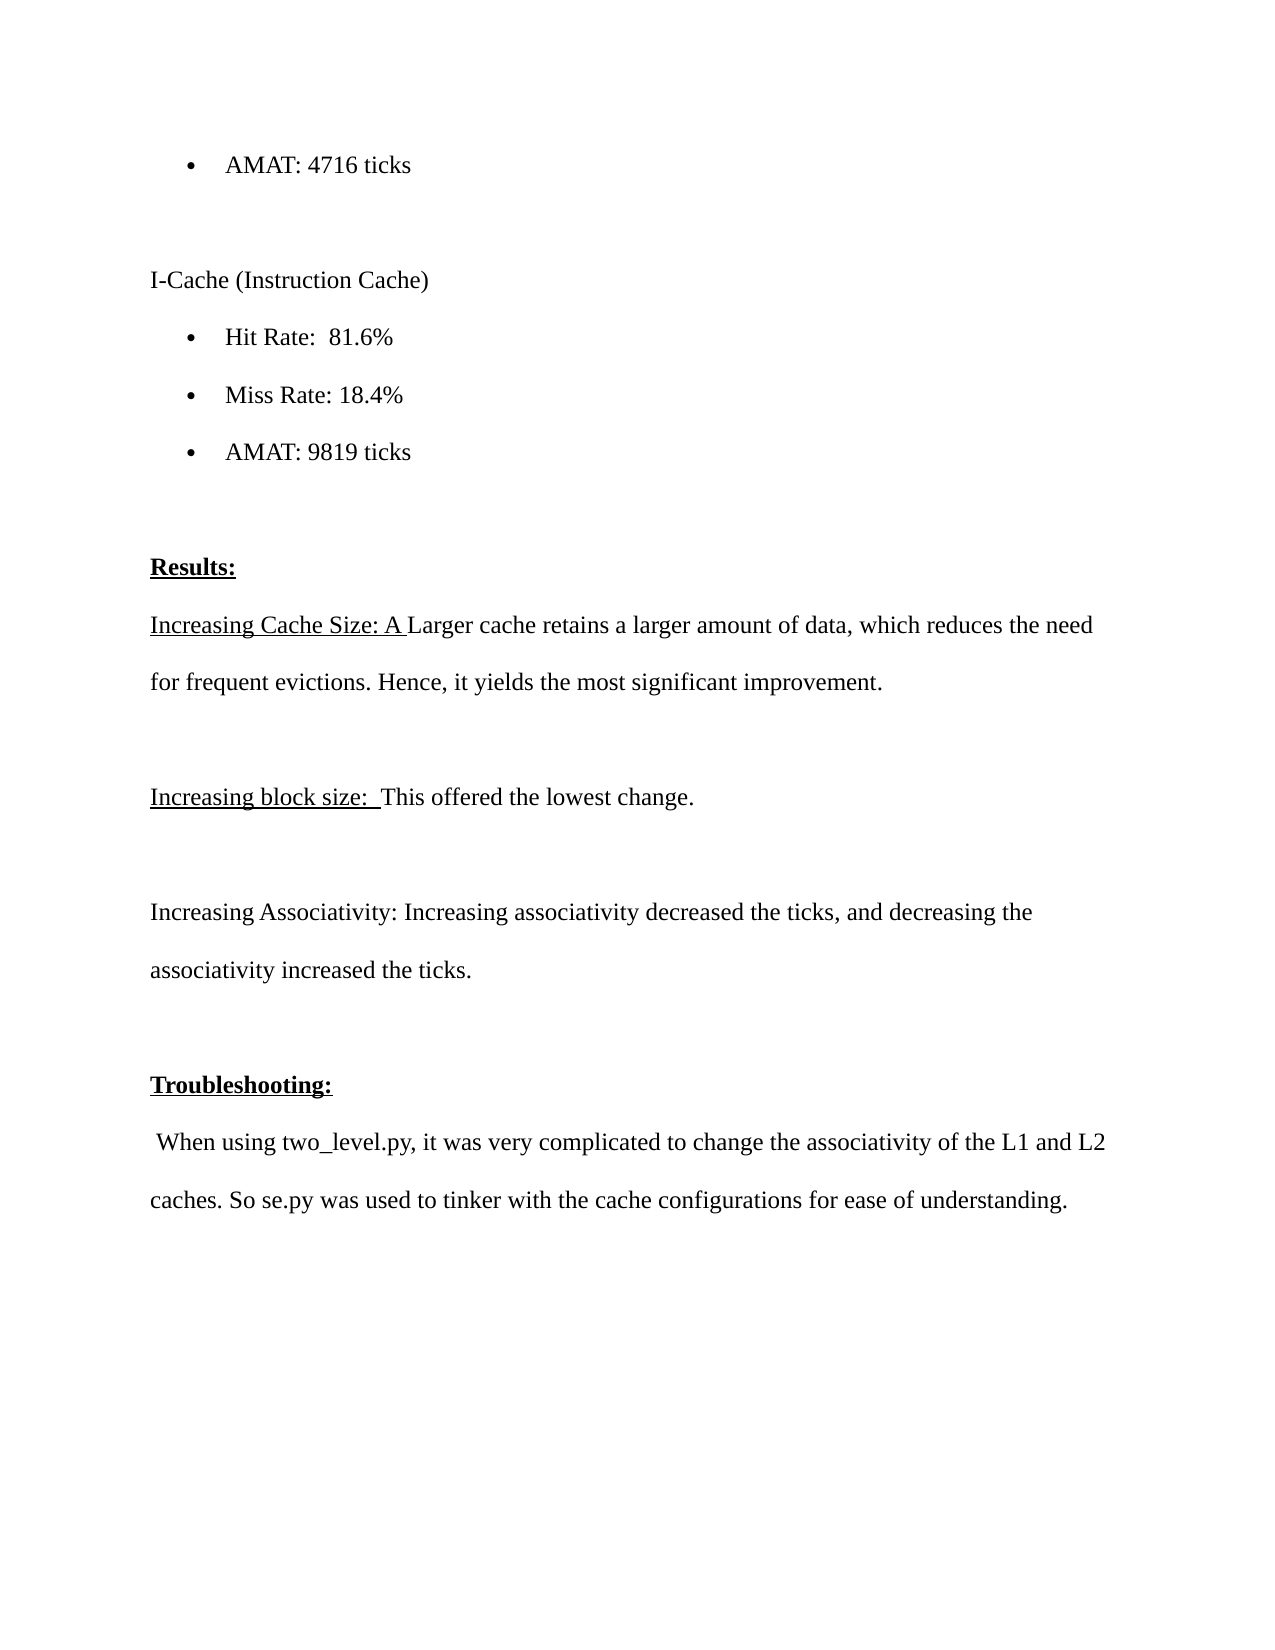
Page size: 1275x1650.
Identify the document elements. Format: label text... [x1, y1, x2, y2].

text Increasing block size: This offered the lowest change. [150, 782, 1125, 811]
text Troubleshooting: [150, 1070, 1125, 1099]
list Miss Rate: 18.4% [187, 380, 1125, 409]
text Increasing Cache Size: A Larger cache retains a larger amount of data, which reduces the need for frequent evictions. Hence, it yields the most significant improvement. [150, 610, 1125, 696]
text I-Cache (Instruction Cache) [150, 265, 1125, 294]
list AMAT: 4716 ticks [187, 150, 1125, 179]
text When using two_level.py, it was very complicated to change the associativity of the L1 and L2 caches. So se.py was used to tinker with the cache configurations for ease of understanding. [150, 1127, 1125, 1214]
list AMAT: 9819 ticks [187, 437, 1125, 466]
text Increasing Associativity: Increasing associativity decreased the ticks, and decreasing the associativity increased the ticks. [150, 897, 1125, 984]
text Results: [150, 552, 1125, 581]
list Hit Rate: 81.6% [187, 322, 1125, 351]
